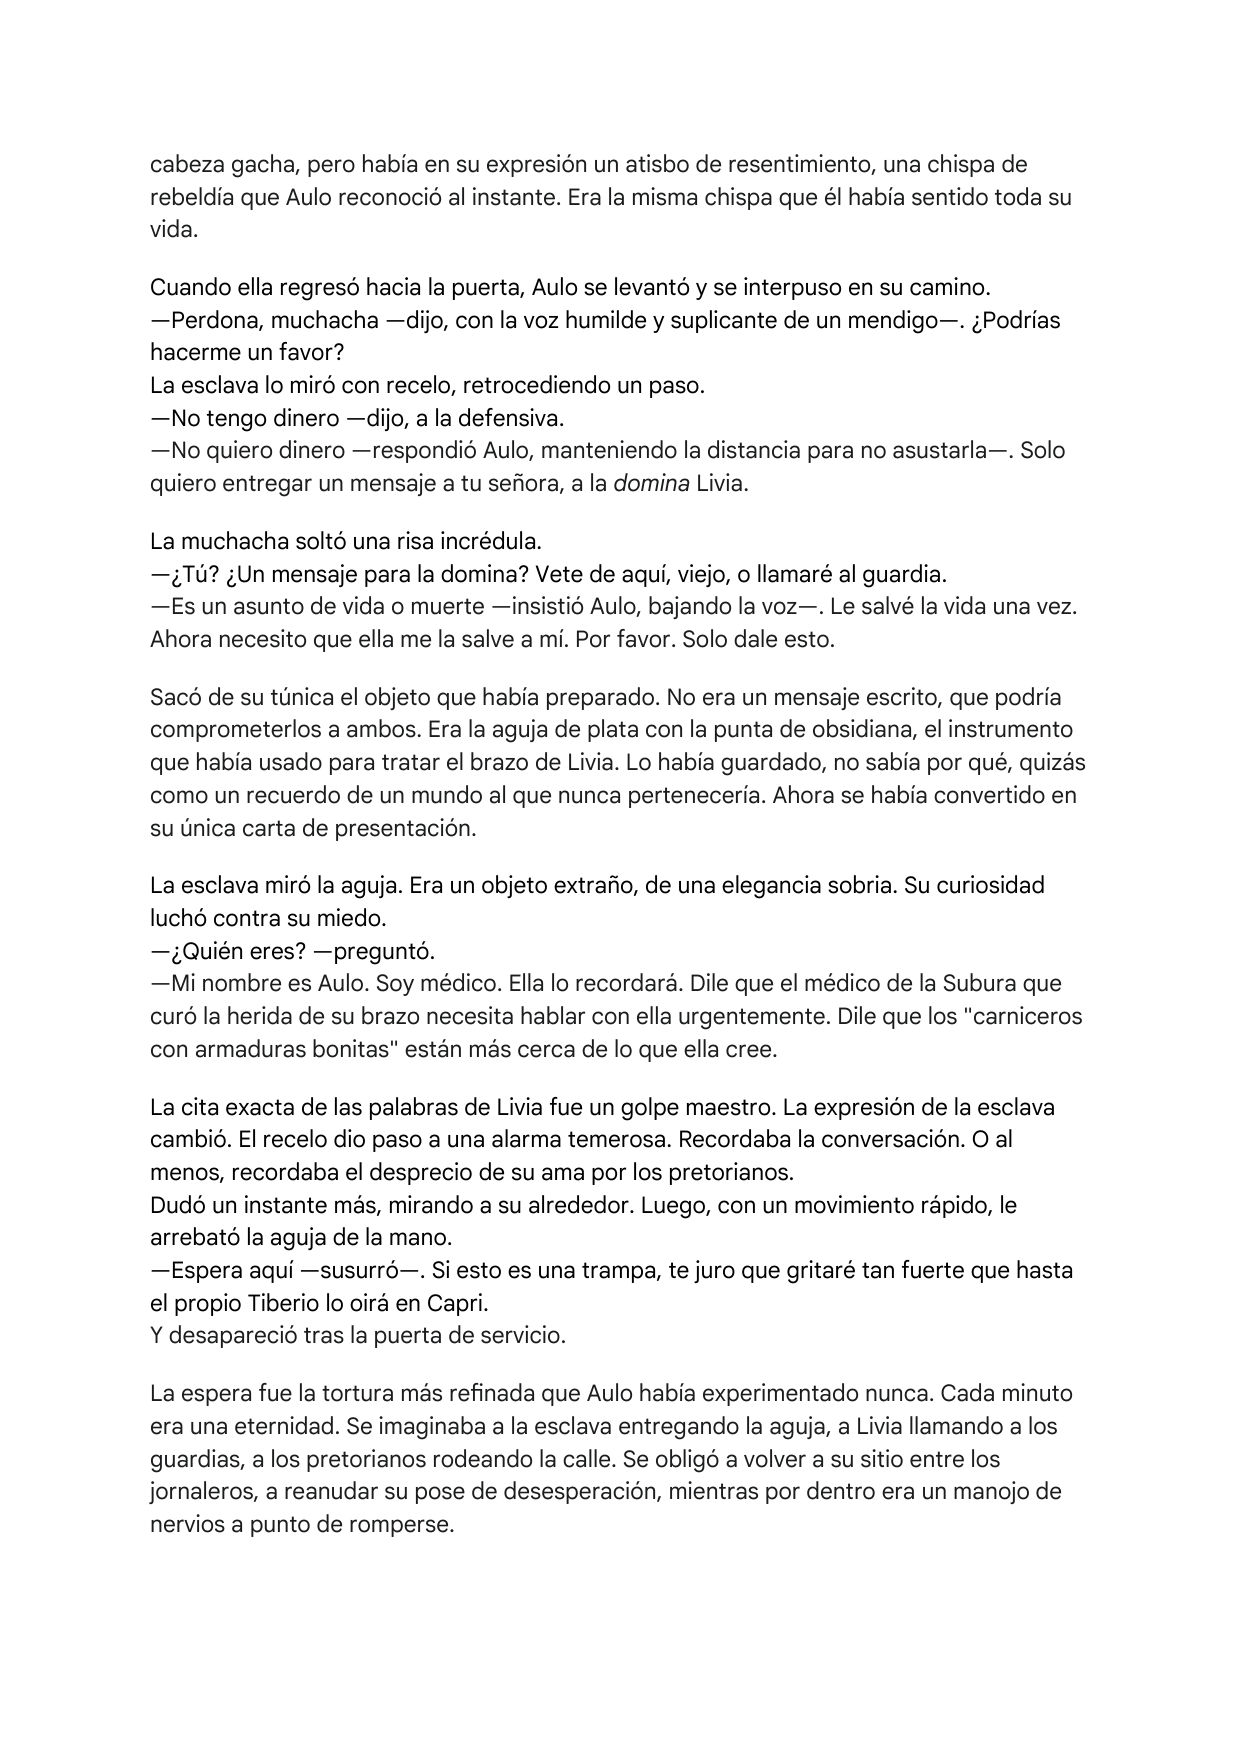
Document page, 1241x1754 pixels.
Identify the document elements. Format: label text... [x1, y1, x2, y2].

text La esclava lo miró con recelo, retrocediendo un paso. [150, 371, 1090, 400]
text Y desapareció tras la puerta de servicio. [150, 1322, 1090, 1350]
text Cuando ella regresó hacia la puerta, Aulo se levantó y se interpuso en su camino. [150, 273, 1090, 302]
text La cita exacta de las palabras de Livia fue un golpe maestro. La expresión de la esclava cambió. El recelo dio paso a una alarma temerosa. Recordaba la conversación. O al menos, recordaba el desprecio de su ama por los pretorianos. [150, 1093, 1090, 1187]
text —No tengo dinero —dijo, a la defensiva. [150, 404, 1090, 433]
text La muchacha soltó una risa incrédula. [150, 527, 1090, 556]
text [150, 150, 1090, 244]
text —¿Quién eres? —preguntó. [150, 937, 1090, 966]
text —Espera aquí —susurró—. Si esto es una trampa, te juro que gritaré tan fuerte que hasta el propio Tiberio lo oirá en Capri. [150, 1256, 1090, 1318]
text La espera fue la tortura más refinada que Aulo había experimentado nunca. Cada minuto era una eternidad. Se imaginaba a la esclava entregando la aguja, a Livia llamando a los guardias, a los pretorianos rodeando la calle. Se obligó a volver a su sitio entre los jornaleros, a reanudar su pose de desesperación, mientras por dentro era un manojo de nervios a punto de romperse. [150, 1379, 1090, 1539]
text La esclava miró la aguja. Era un objeto extraño, de una elegancia sobria. Su curiosidad luchó contra su miedo. [150, 871, 1090, 933]
text —Perdona, muchacha —dijo, con la voz humilde y suplicante de un mendigo—. ¿Podrías hacerme un favor? [150, 306, 1090, 367]
text Dudó un instante más, mirando a su alrededor. Luego, con un movimiento rápido, le arrebató la aguja de la mano. [150, 1191, 1090, 1252]
text —¿Tú? ¿Un mensaje para la domina? Vete de aquí, viejo, o llamaré al guardia. [150, 560, 1090, 588]
text —Mi nombre es Aulo. Soy médico. Ella lo recordará. Dile que el médico de la Subura que curó la herida de su brazo necesita hablar con ella urgentemente. Dile que los "carniceros con armaduras bonitas" están más cerca de lo que ella cree. [150, 969, 1090, 1064]
text —Es un asunto de vida o muerte —insistió Aulo, bajando la voz—. Le salvé la vida una vez. Ahora necesito que ella me la salve a mí. Por favor. Solo dale esto. [150, 592, 1090, 654]
text Sacó de su túnica el objeto que había preparado. No era un mensaje escrito, que podría comprometerlos a ambos. Era la aguja de plata con la punta de obsidiana, el instrumento que había usado para tratar el brazo de Livia. Lo había guardado, no sabía por qué, quizás como un recuerdo de un mundo al que nunca pertenecería. Ahora se había convertido en su única carta de presentación. [150, 683, 1090, 842]
text —No quiero dinero —respondió Aulo, manteniendo la distancia para no asustarla—. Solo quiero entregar un mensaje a tu señora, a la domina Livia. [150, 437, 1090, 498]
